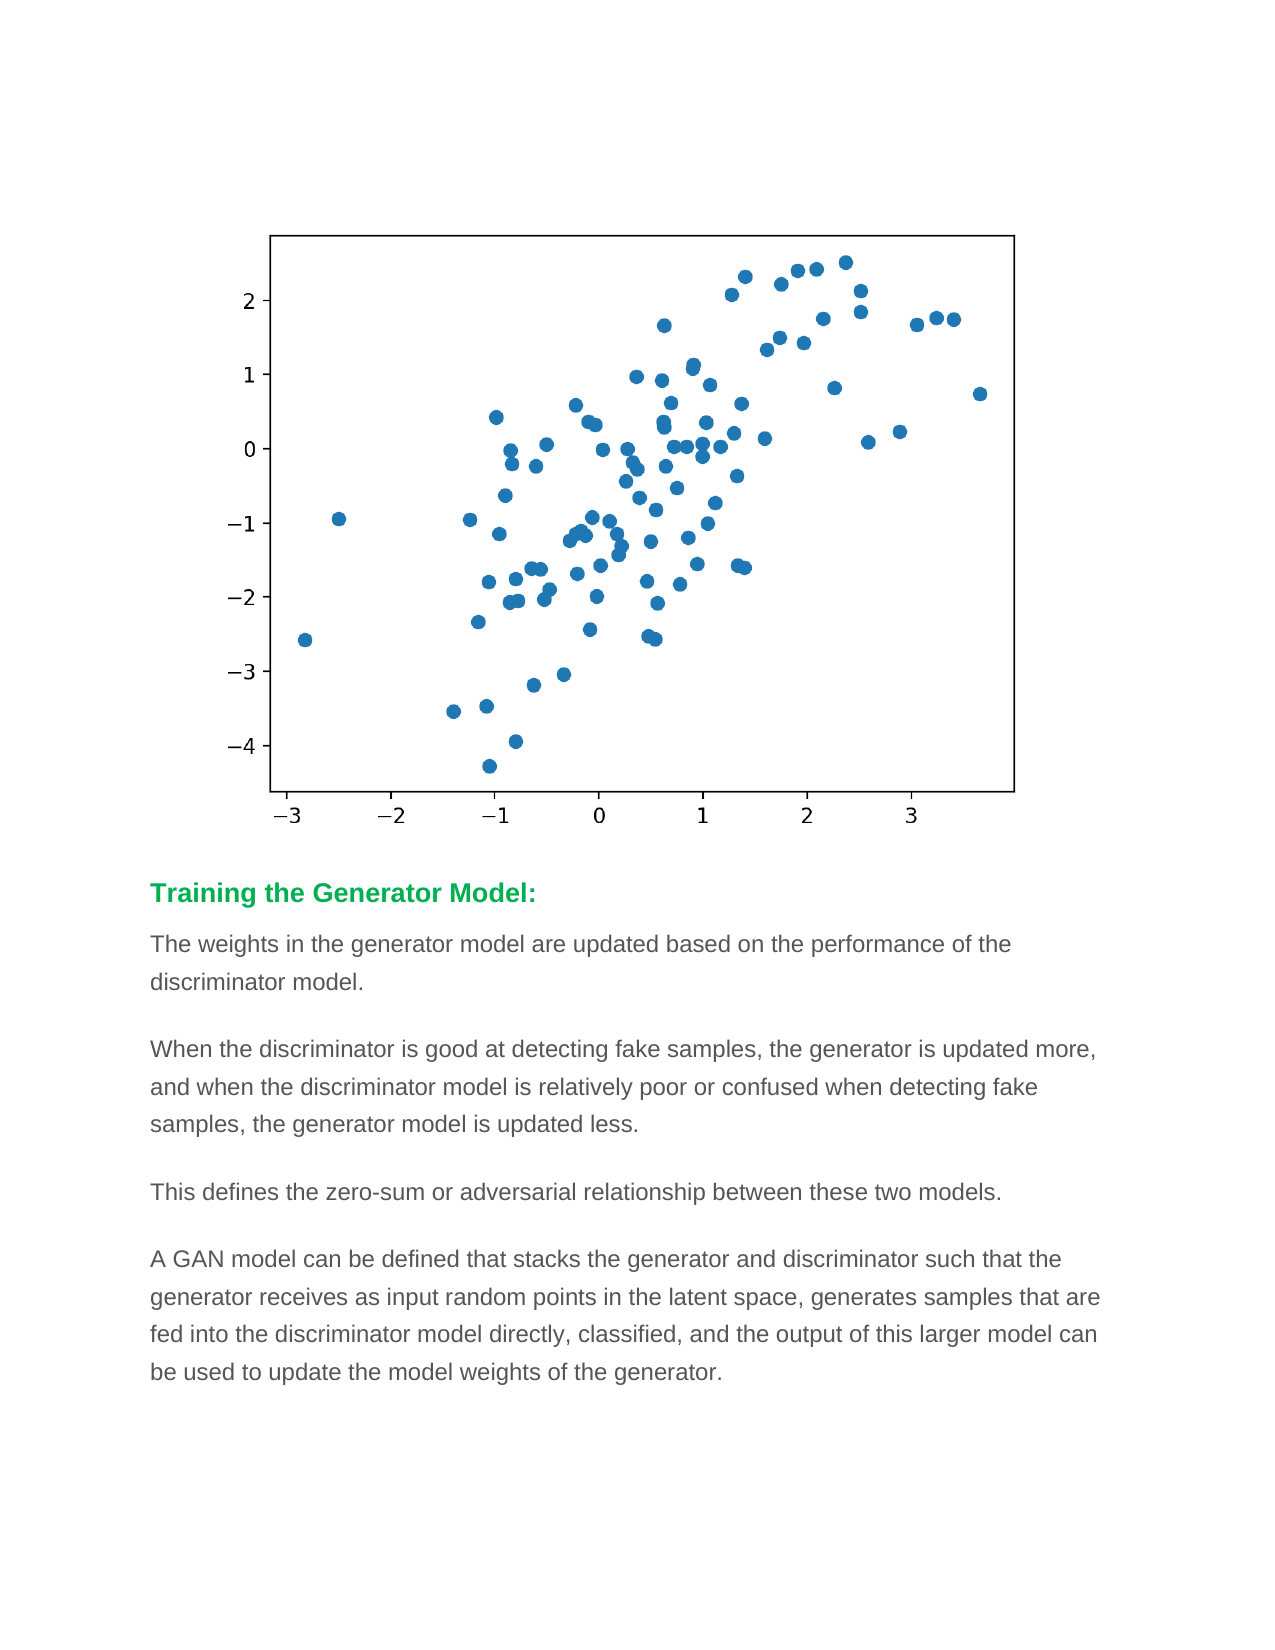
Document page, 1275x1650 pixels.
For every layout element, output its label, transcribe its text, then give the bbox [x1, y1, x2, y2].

picture [150, 149, 1110, 871]
text The weights in the generator model are updated based on the performance of the discriminator model. [150, 920, 1125, 995]
text When the discriminator is good at detecting fake samples, the generator is updated more, and when the discriminator model is relatively poor or confused when detecting fake samples, the generator model is updated less. [150, 1025, 1125, 1138]
text A GAN model can be defined that stacks the generator and discriminator such that the generator receives as input random points in the latent space, generates samples that are fed into the discriminator model directly, classified, and the output of this larger model can be used to update the model weights of the generator. [150, 1235, 1125, 1385]
text This defines the zero-sum or adversarial relationship between these two models. [150, 1168, 1125, 1205]
subtitle Training the Generator Model: [150, 870, 1125, 908]
